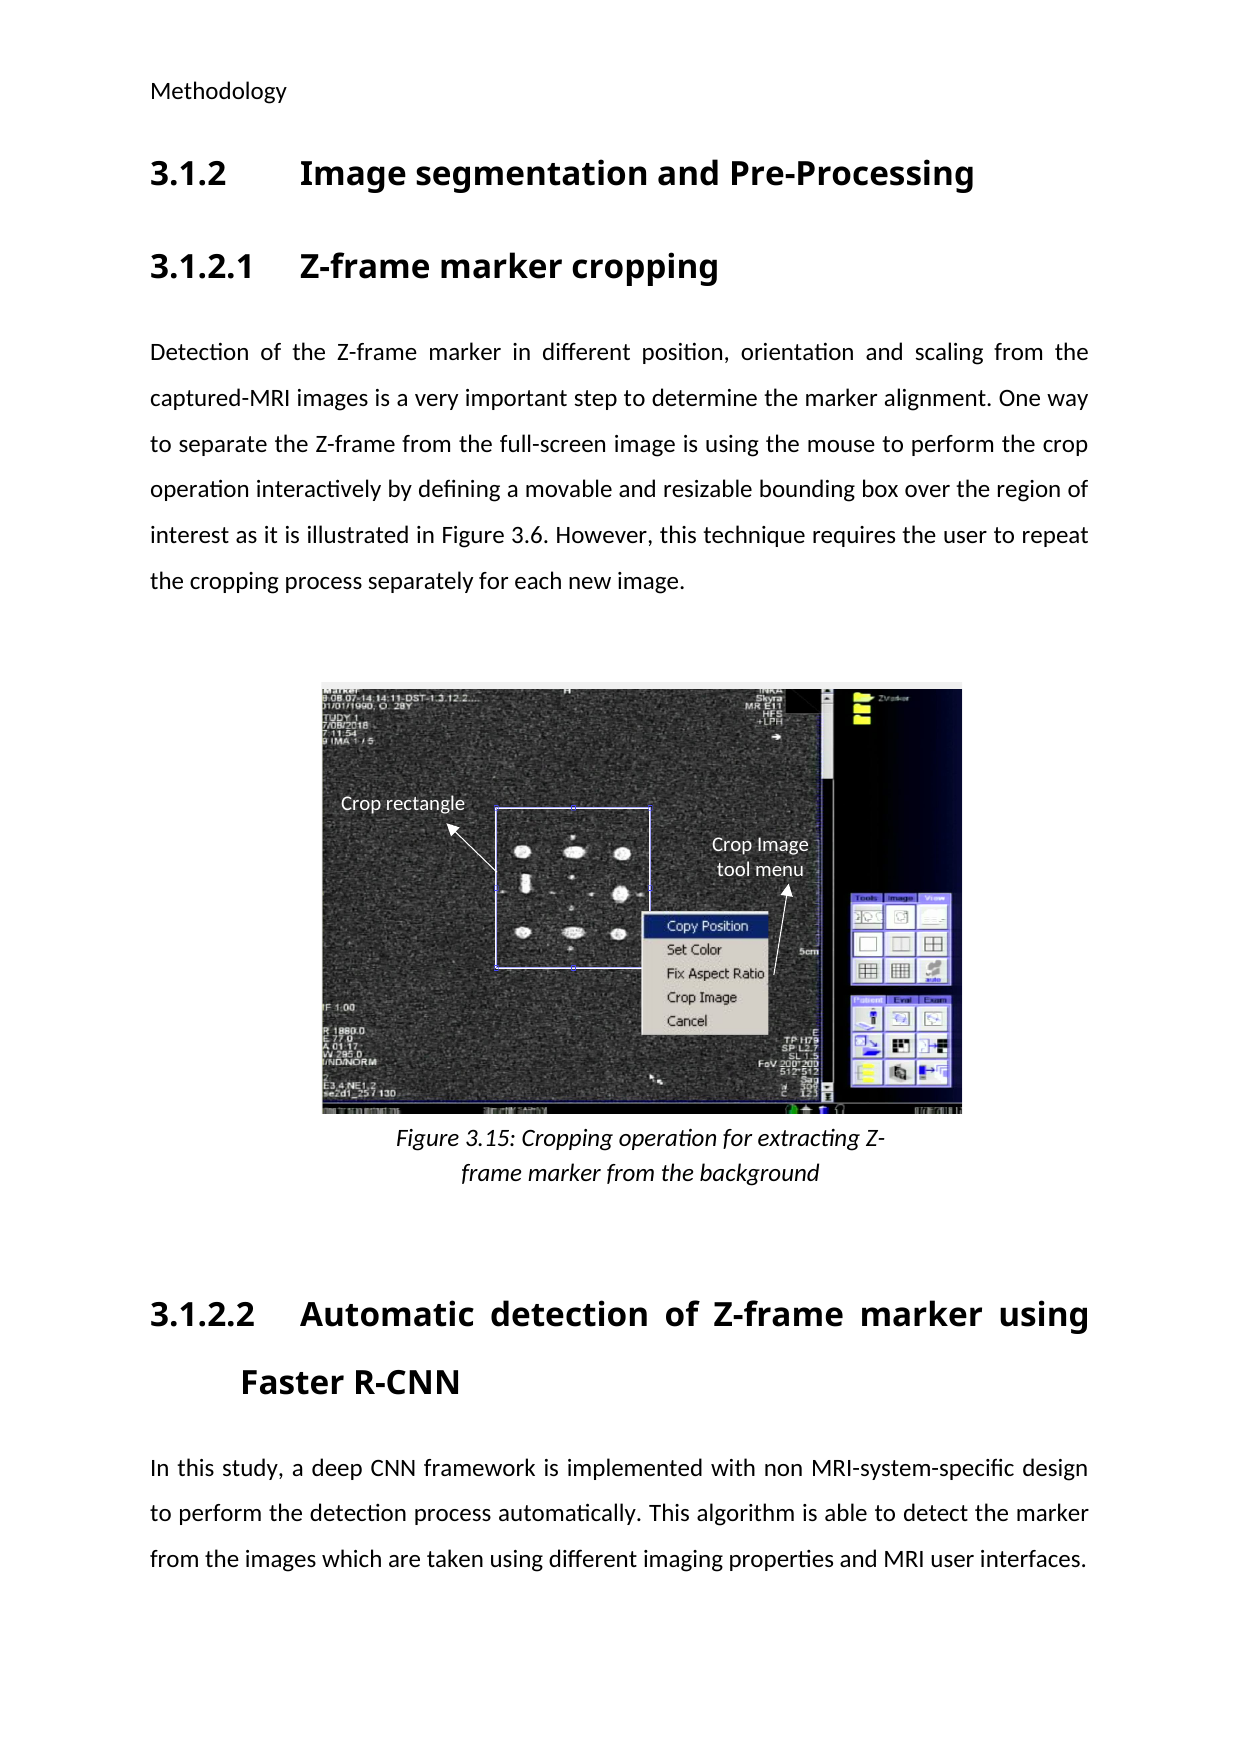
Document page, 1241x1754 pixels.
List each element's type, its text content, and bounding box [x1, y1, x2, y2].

subtitle Z-frame marker cropping [150, 243, 1090, 288]
text In this study, a deep CNN framework is implemented with non MRI-system-specific design to perform the detection process automatically. This algorithm is able to detect the marker from the images which are taken using different imaging properties and MRI user interfaces. [150, 1452, 1090, 1574]
subtitle Automatic detection of Z-frame marker using Faster R-CNN [150, 1291, 1090, 1404]
picture [321, 682, 963, 1114]
text Detection of the Z-frame marker in different position, orientation and scaling from the captured-MRI images is a very important step to determine the marker alignment. One way to separate the Z-frame from the full-screen image is using the mouse to perform the crop operation interactively by defining a movable and resizable bounding box over the region of interest as it is illustrated in Figure 3.6. However, this technique requires the user to repeat the cropping process separately for each new image. [150, 336, 1090, 595]
subtitle Image segmentation and Pre-Processing [150, 150, 1090, 195]
